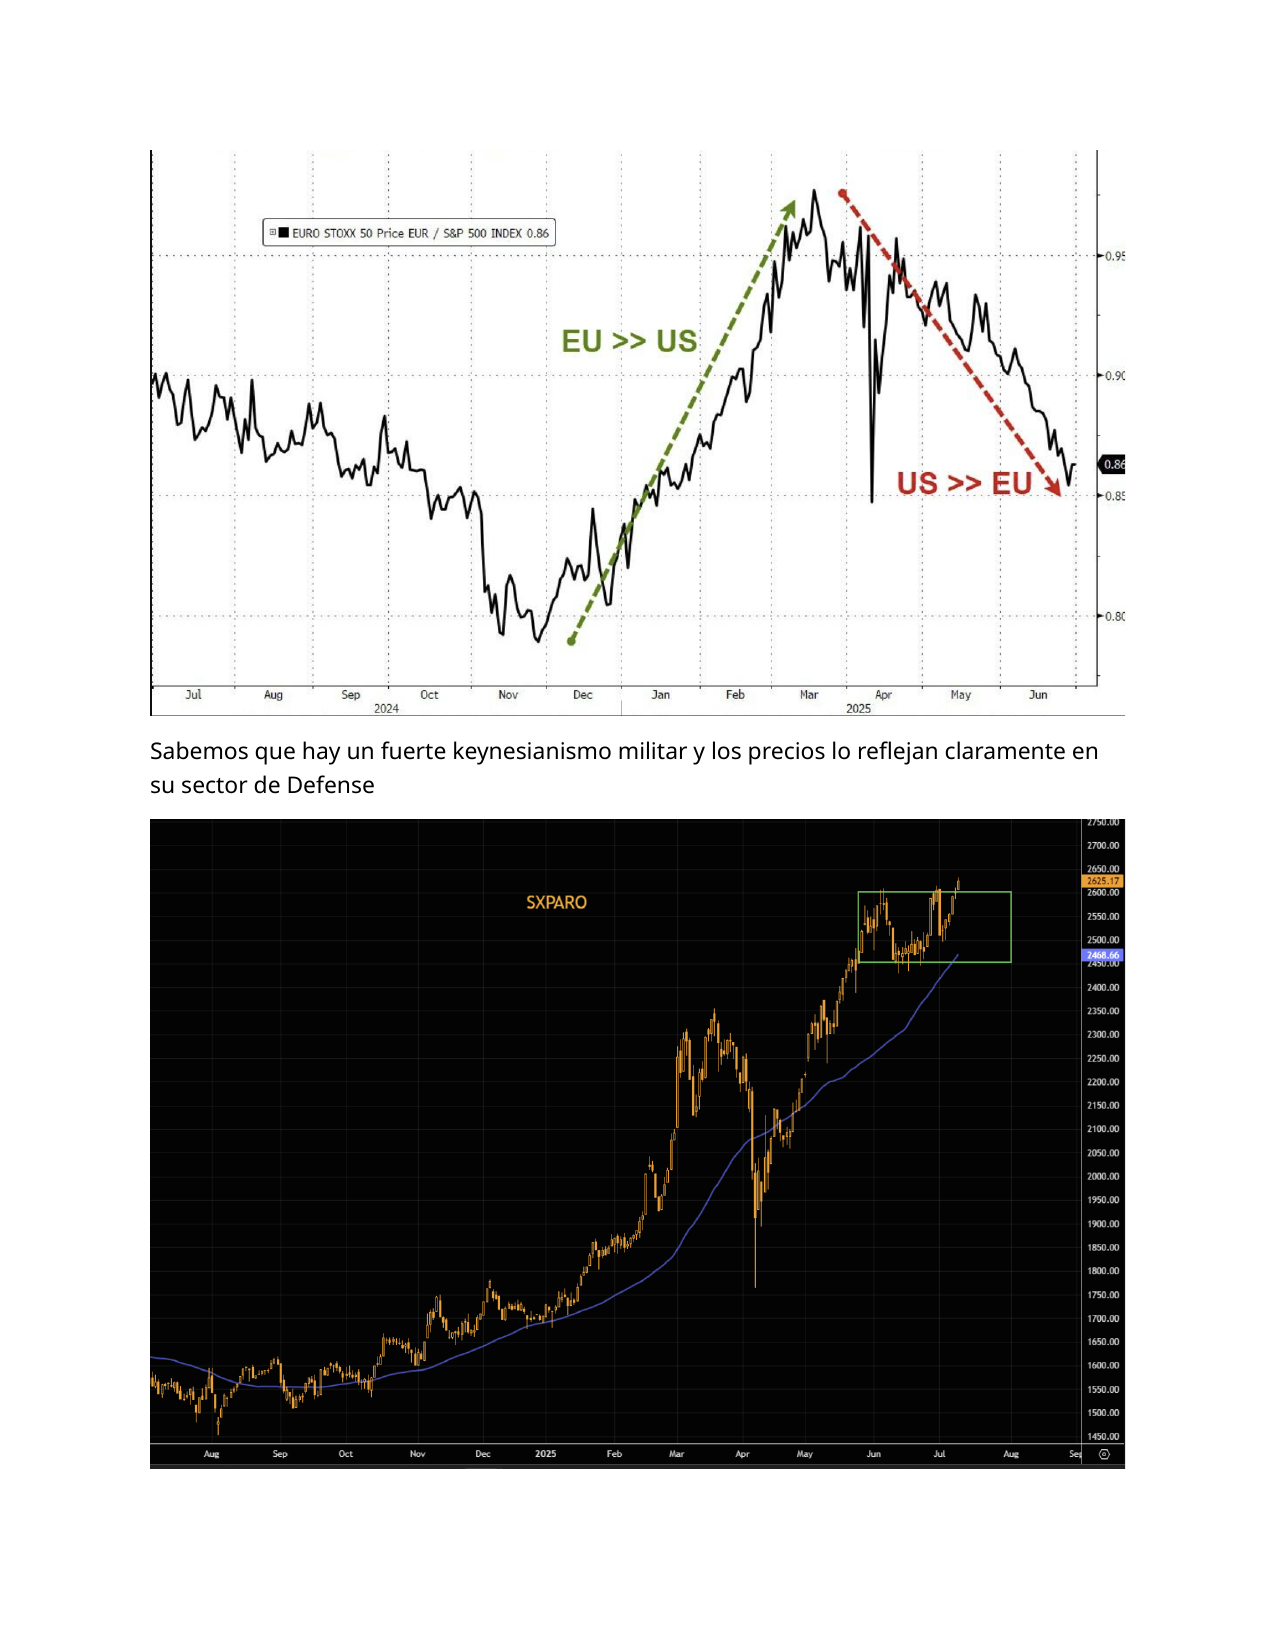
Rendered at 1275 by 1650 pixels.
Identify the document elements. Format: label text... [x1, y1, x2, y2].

text Sabemos que hay un fuerte keynesianismo militar y los precios lo reflejan claramente en su sector de Defense [150, 735, 1125, 800]
picture [150, 150, 1125, 716]
picture [150, 819, 1125, 1469]
